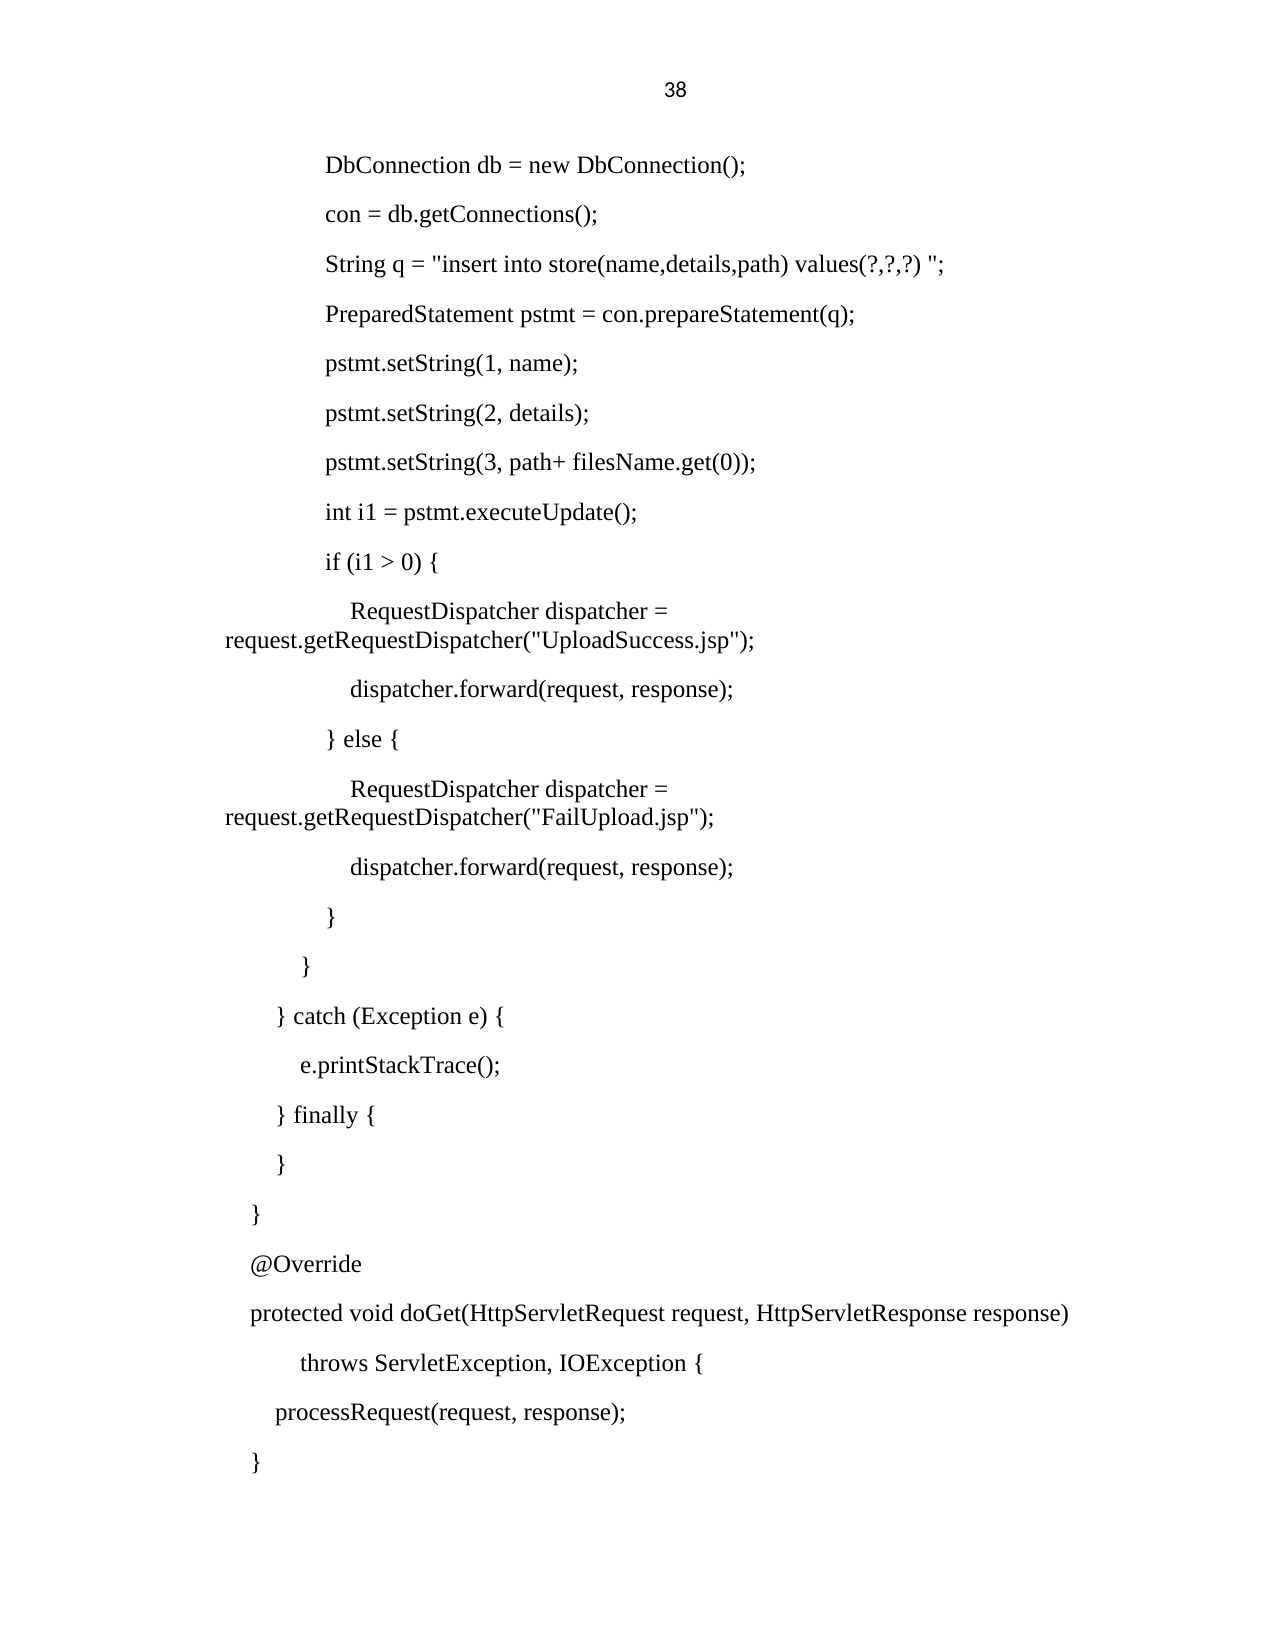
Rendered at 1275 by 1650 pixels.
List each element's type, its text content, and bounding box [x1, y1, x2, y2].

text } [225, 951, 1125, 980]
text con = db.getConnections(); [225, 199, 1125, 228]
text } [225, 902, 1125, 930]
text } catch (Exception e) { [225, 1001, 1125, 1029]
text pstmt.setString(1, name); [225, 348, 1125, 377]
text } else { [225, 724, 1125, 753]
text } [225, 1447, 1125, 1476]
text int i1 = pstmt.executeUpdate(); [225, 497, 1125, 526]
text protected void doGet(HttpServletRequest request, HttpServletResponse response) [225, 1298, 1125, 1327]
text } finally { [225, 1100, 1125, 1129]
text PreparedStatement pstmt = con.prepareStatement(q); [225, 299, 1125, 327]
text if (i1 > 0) { [225, 547, 1125, 575]
text @Override [225, 1249, 1125, 1277]
text } [225, 1149, 1125, 1178]
text dispatcher.forward(request, response); [225, 852, 1125, 881]
text DbConnection db = new DbConnection(); [225, 150, 1125, 179]
text RequestDispatcher dispatcher = request.getRequestDispatcher("FailUpload.jsp"); [225, 774, 1125, 831]
text throws ServletException, IOException { [225, 1348, 1125, 1377]
text } [225, 1199, 1125, 1228]
text dispatcher.forward(request, response); [225, 674, 1125, 703]
text String q = "insert into store(name,details,path) values(?,?,?) "; [225, 249, 1125, 278]
text pstmt.setString(2, details); [225, 398, 1125, 427]
text e.printStackTrace(); [225, 1050, 1125, 1079]
text RequestDispatcher dispatcher = request.getRequestDispatcher("UploadSuccess.jsp"); [225, 596, 1125, 654]
text pstmt.setString(3, path+ filesName.get(0)); [225, 447, 1125, 476]
text processRequest(request, response); [225, 1397, 1125, 1426]
